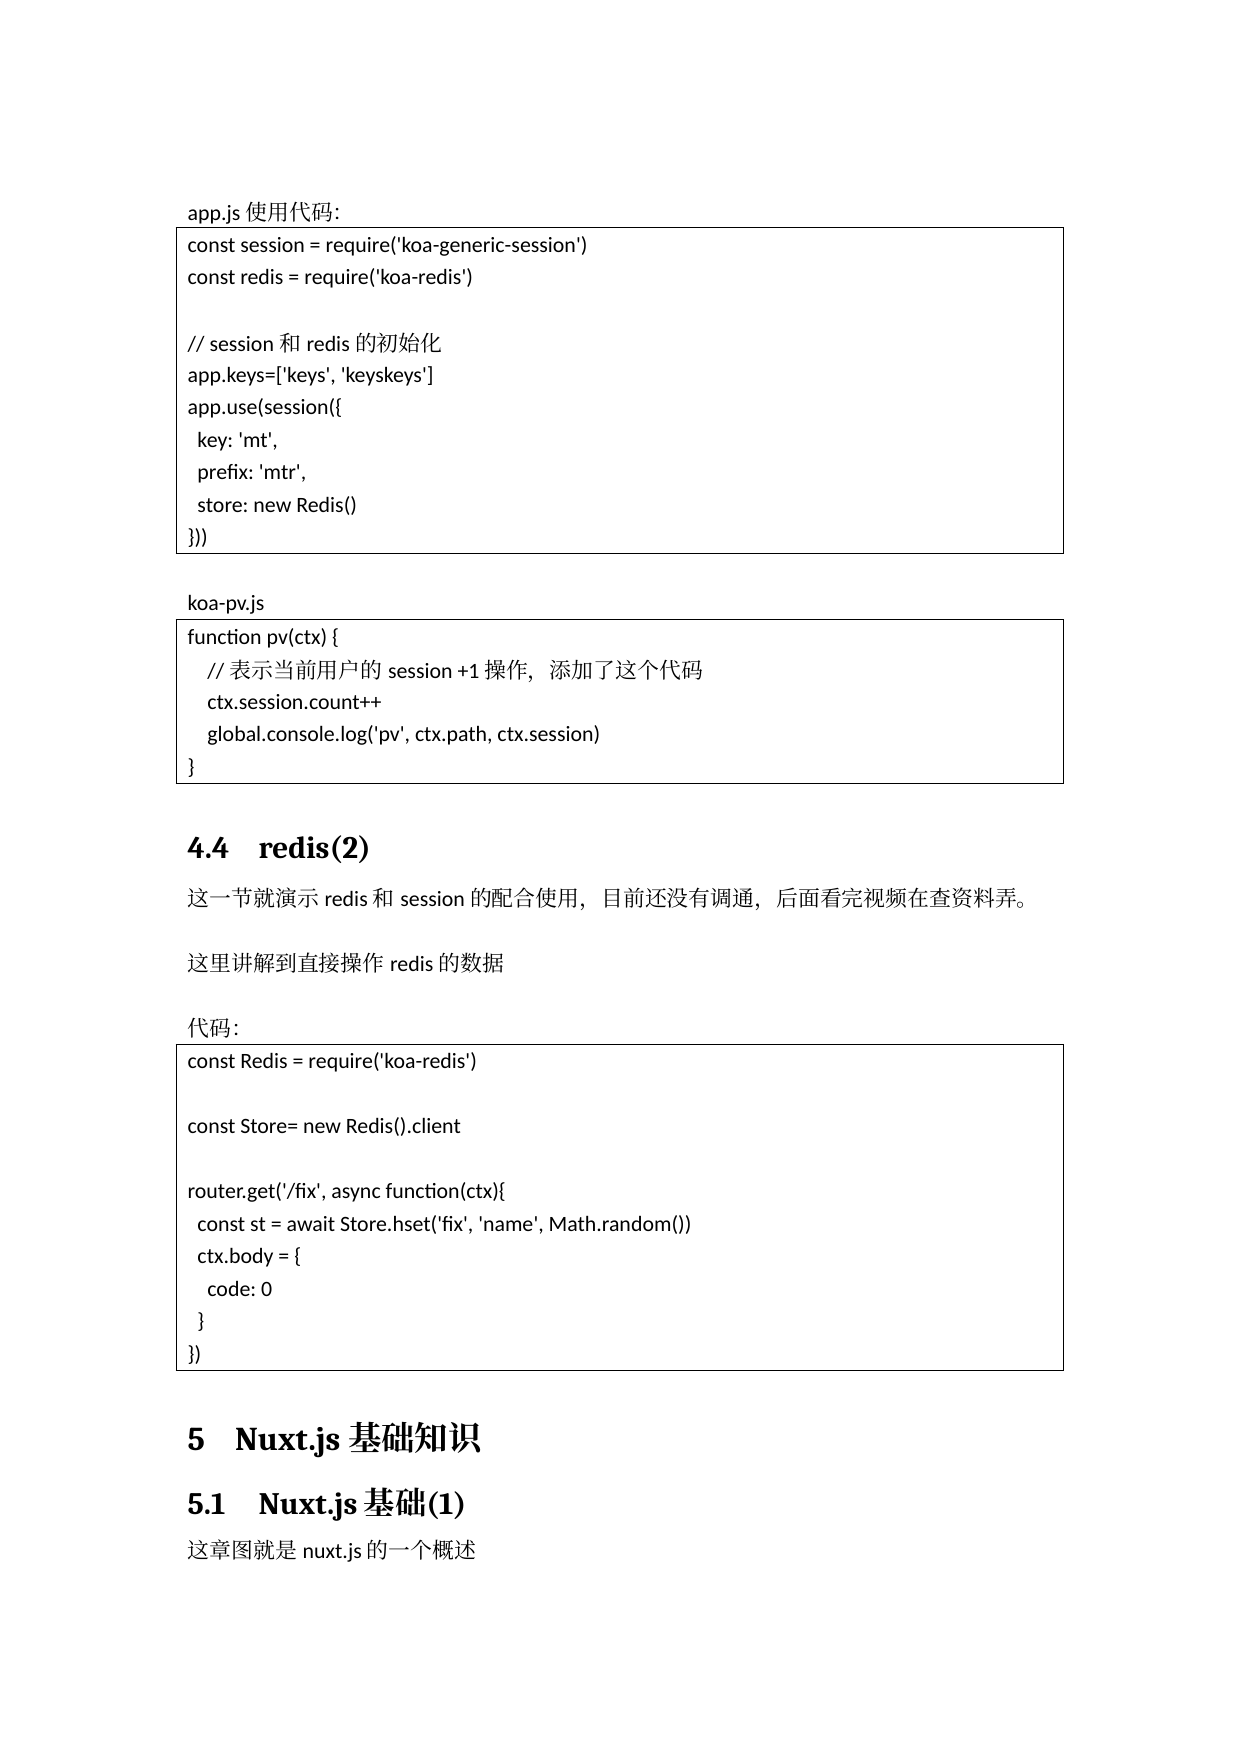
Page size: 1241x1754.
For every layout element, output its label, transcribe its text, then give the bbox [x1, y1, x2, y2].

subtitle Nuxt.js基础(1) [187, 1468, 1053, 1533]
subtitle Nuxt.js 基础知识 [187, 1403, 1053, 1468]
text app.js 使用代码： [187, 194, 1053, 227]
subtitle redis(2) [187, 816, 1053, 881]
text 这一节就演示 redis 和 session 的配合使用，目前还没有调通，后面看完视频在查资料弄。 [187, 881, 1053, 914]
text 代码： [187, 1011, 1053, 1044]
text 这章图就是 nuxt.js 的一个概述 [187, 1533, 1053, 1566]
text koa-pv.js [187, 587, 1053, 619]
text 这里讲解到直接操作 redis 的数据 [187, 946, 1053, 979]
table_header const Redis = require('koa-redis') const Store= new Redis().client router.get('/fix', async function(ctx){ const st = await Store.hset('fix', 'name', Math.random()) ctx.body = { code: 0 } }) [177, 1045, 1063, 1370]
table_header const session = require('koa-generic-session') const redis = require('koa-redis') // session 和 redis 的初始化 app.keys=['keys', 'keyskeys'] app.use(session({ key: 'mt', prefix: 'mtr', store: new Redis() })) [177, 228, 1063, 553]
table_header function pv(ctx) { // 表示当前用户的 session +1操作，添加了这个代码 ctx.session.count++ global.console.log('pv', ctx.path, ctx.session) } [177, 620, 1063, 783]
